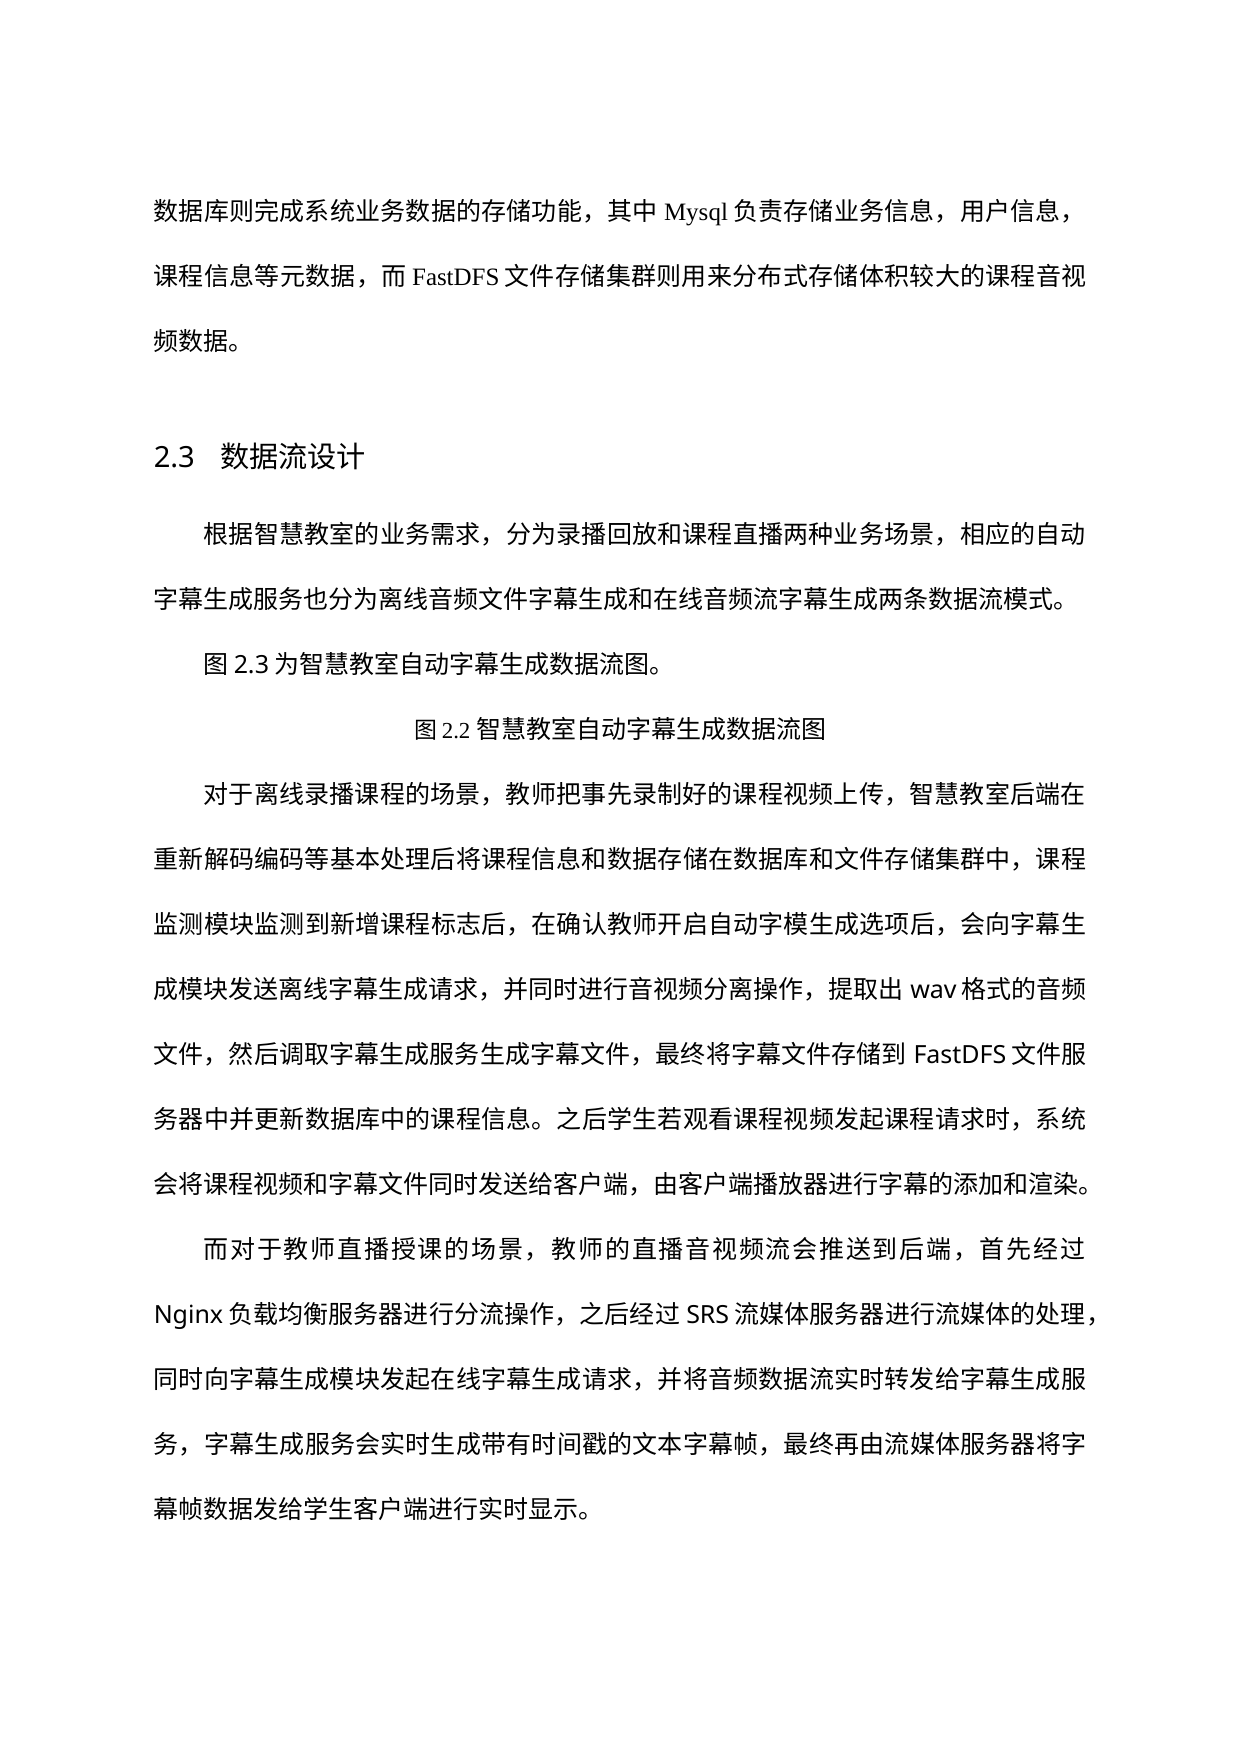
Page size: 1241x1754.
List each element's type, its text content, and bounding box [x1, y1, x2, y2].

text 图2.3为智慧教室自动字幕生成数据流图。 [153, 630, 1087, 695]
subtitle 数据流设计 [153, 422, 1087, 487]
text 图2.2 智慧教室自动字幕生成数据流图 [153, 695, 1087, 760]
text 根据智慧教室的业务需求，分为录播回放和课程直播两种业务场景，相应的自动字幕生成服务也分为离线音频文件字幕生成和在线音频流字幕生成两条数据流模式。 [153, 500, 1087, 630]
text 而对于教师直播授课的场景，教师的直播音视频流会推送到后端，首先经过Nginx负载均衡服务器进行分流操作，之后经过SRS流媒体服务器进行流媒体的处理，同时向字幕生成模块发起在线字幕生成请求，并将音频数据流实时转发给字幕生成服务，字幕生成服务会实时生成带有时间戳的文本字幕帧，最终再由流媒体服务器将字幕帧数据发给学生客户端进行实时显示。 [153, 1215, 1087, 1540]
text 本文主要工作是为智慧教室系统提供语音识别和字幕生成服务功能。其中客户端侧使用开源的Ckplayer实现字幕的加载和播放工作，在智慧教室服务端，请求处理层主要是提供网络负载均衡的功能，使所有的流量得到合理分配，保证服务请求的及时相应。业务处理层为系统提供各种基础服务，包括最基本的完成音视频信号推流拉流工作的流媒体服务，智慧教室项目使用的流媒体传输技术包括WebRTC和RTMP两种传输方案，而流媒体服务层则会调用包括姿态识别，字幕添加等AI服务等进行处理，本文的主要内容就是设计在此层。最下层是数据处理层，首先设计了两个中间件模块，通过使用Kafka消息队列和Redis业务数据缓存的方式缓解系统数据读写压力，底层数据库则完成系统业务数据的存储功能，其中Mysql负责存储业务信息，用户信息，课程信息等元数据，而FastDFS文件存储集群则用来分布式存储体积较大的课程音视频数据。 [153, 177, 1087, 372]
text 对于离线录播课程的场景，教师把事先录制好的课程视频上传，智慧教室后端在重新解码编码等基本处理后将课程信息和数据存储在数据库和文件存储集群中，课程监测模块监测到新增课程标志后，在确认教师开启自动字模生成选项后，会向字幕生成模块发送离线字幕生成请求，并同时进行音视频分离操作，提取出wav格式的音频文件，然后调取字幕生成服务生成字幕文件，最终将字幕文件存储到FastDFS文件服务器中并更新数据库中的课程信息。之后学生若观看课程视频发起课程请求时，系统会将课程视频和字幕文件同时发送给客户端，由客户端播放器进行字幕的添加和渲染。 [153, 760, 1087, 1215]
